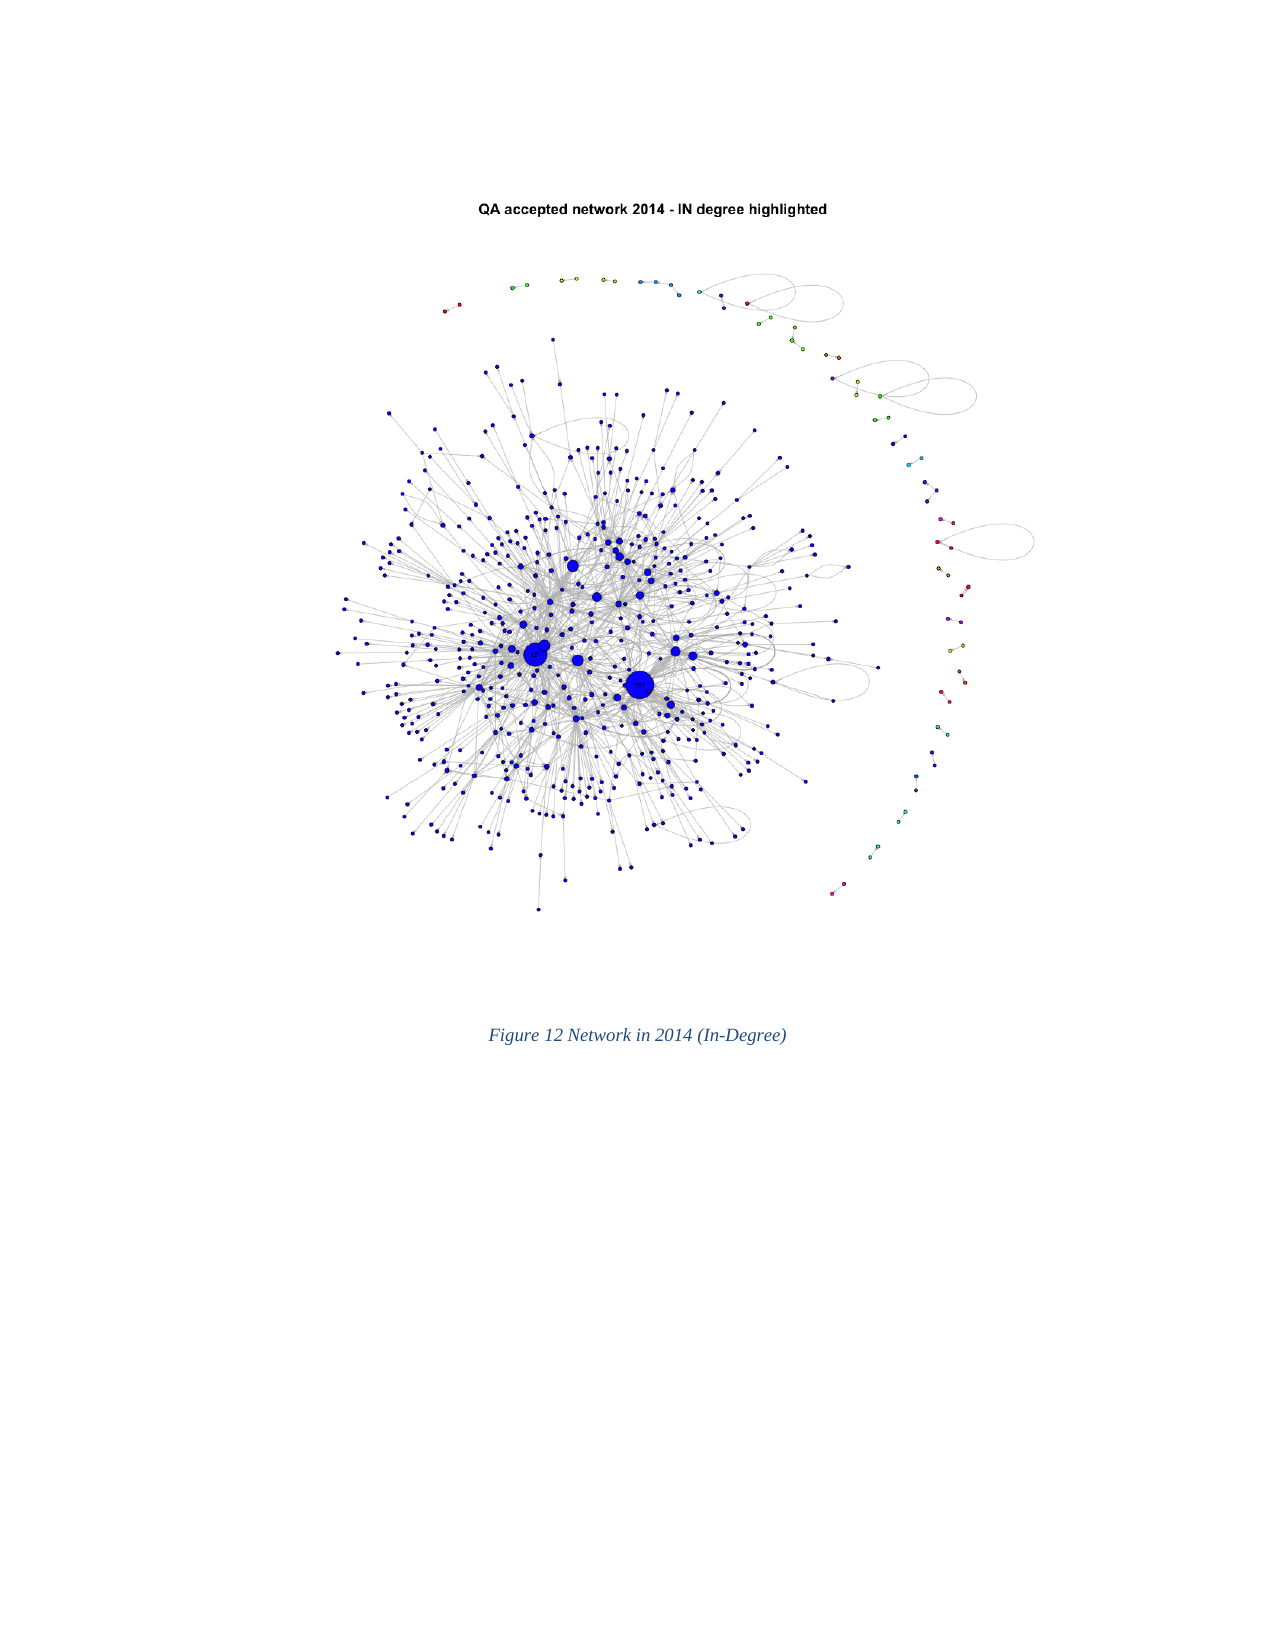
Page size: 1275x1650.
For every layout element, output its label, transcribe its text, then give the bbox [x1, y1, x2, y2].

text Figure Network in 2014 (In-Degree) [225, 1024, 1050, 1045]
picture [225, 178, 1050, 1024]
